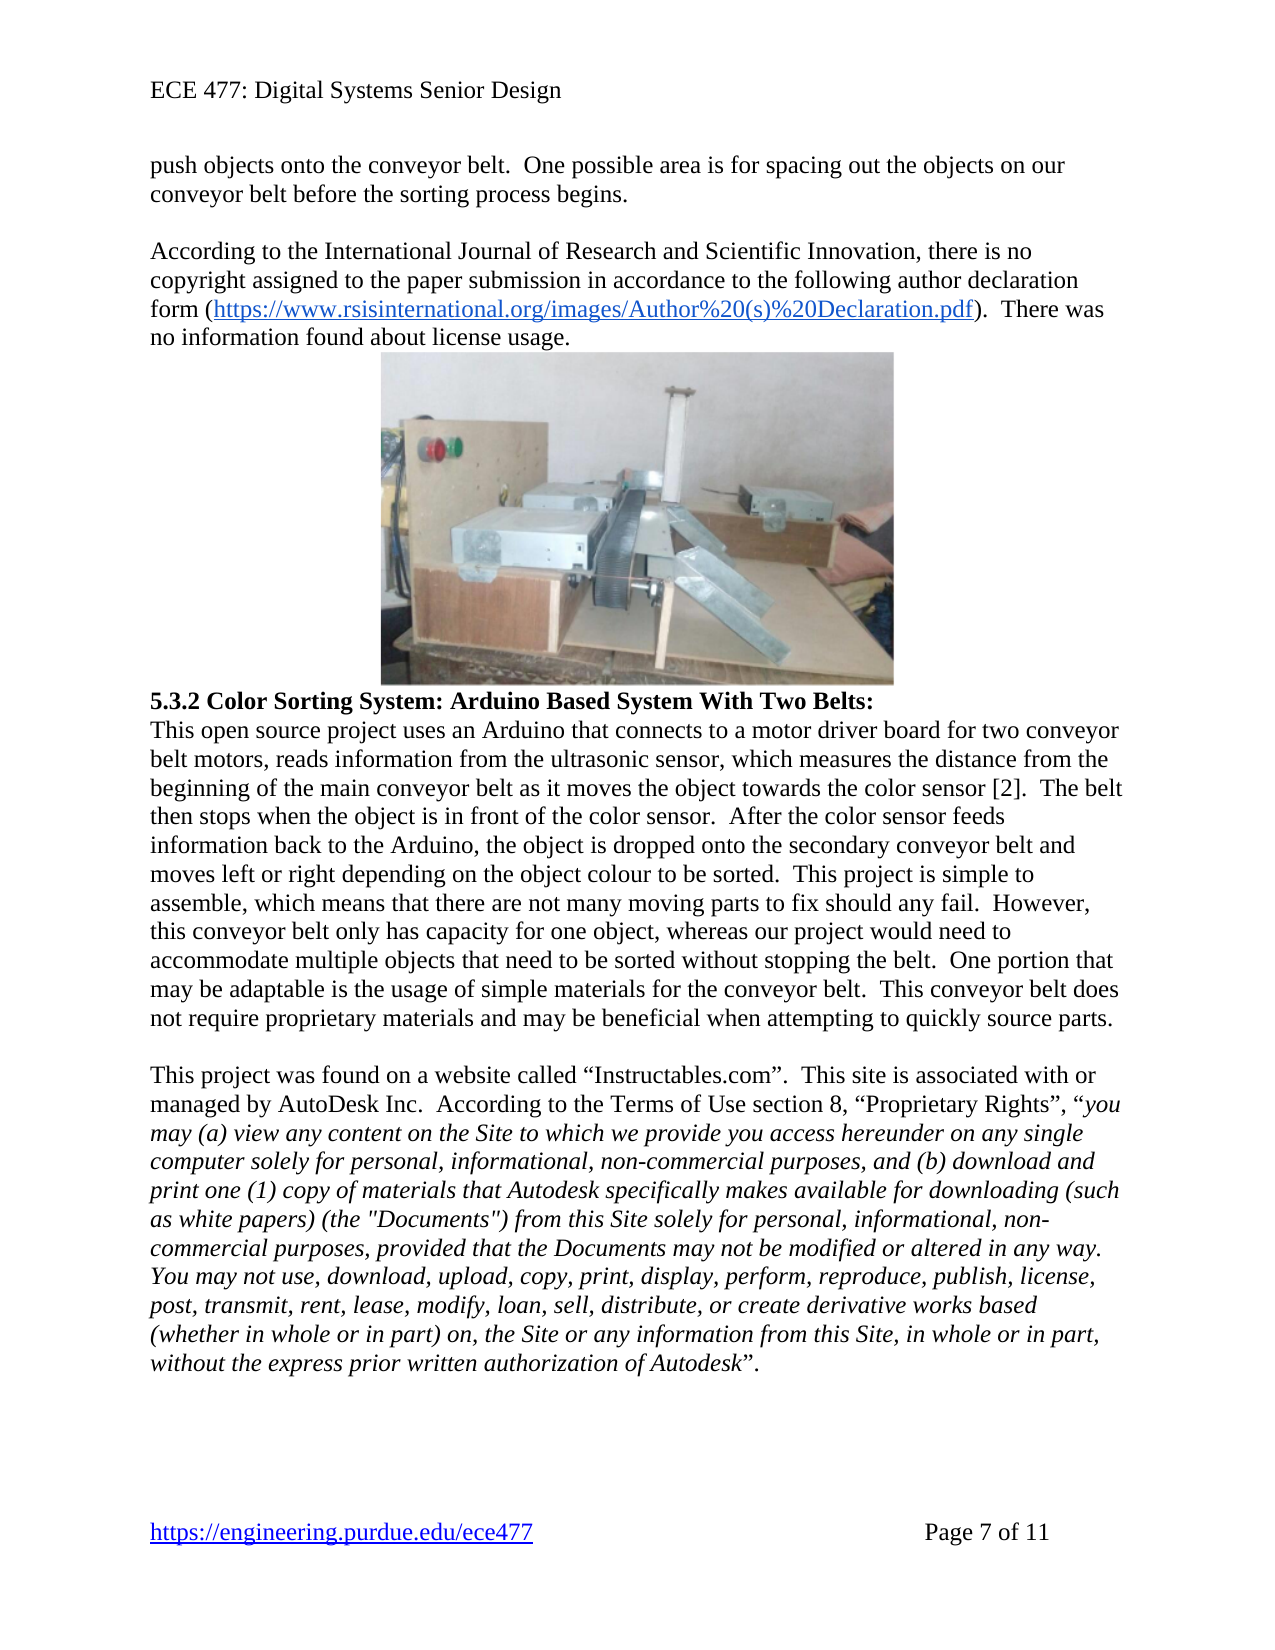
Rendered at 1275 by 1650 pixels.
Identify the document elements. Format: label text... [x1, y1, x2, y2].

title This open source project uses an Arduino that connects to a motor driver board for two conveyor belt motors, reads information from the ultrasonic sensor, which measures the distance from the beginning of the main conveyor belt as it moves the object towards the color sensor [2]. The belt then stops when the object is in front of the color sensor. After the color sensor feeds information back to the Arduino, the object is dropped onto the secondary conveyor belt and moves left or right depending on the object colour to be sorted. This project is simple to assemble, which means that there are not many moving parts to fix should any fail. However, this conveyor belt only has capacity for one object, whereas our project would need to accommodate multiple objects that need to be sorted without stopping the belt. One portion that may be adaptable is the usage of simple materials for the conveyor belt. This conveyor belt does not require proprietary materials and may be beneficial when attempting to quickly source parts. [150, 715, 1125, 1031]
title 5.3.2 Color Sorting System: Arduino Based System With Two Belts: [150, 686, 1125, 715]
text According to the International Journal of Research and Scientific Innovation, there is no copyright assigned to the paper submission in accordance to the following author declaration form (https://www.rsisinternational.org/images/Author%20(s)%20Declaration.pdf). There was no information found about license usage. [150, 236, 1125, 351]
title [150, 150, 1125, 207]
text This project was found on a website called “Instructables.com”. This site is associated with or managed by AutoDesk Inc. According to the Terms of Use section 8, “Proprietary Rights”, “you may (a) view any content on the Site to which we provide you access hereunder on any single computer solely for personal, informational, non-commercial purposes, and (b) download and print one (1) copy of materials that Autodesk specifically makes available for downloading (such as white papers) (the "Documents") from this Site solely for personal, informational, non-commercial purposes, provided that the Documents may not be modified or altered in any way. You may not use, download, upload, copy, print, display, perform, reproduce, publish, license, post, transmit, rent, lease, modify, loan, sell, distribute, or create derivative works based (whether in whole or in part) on, the Site or any information from this Site, in whole or in part, without the express prior written authorization of Autodesk”. [150, 1060, 1125, 1376]
picture [380, 351, 895, 687]
